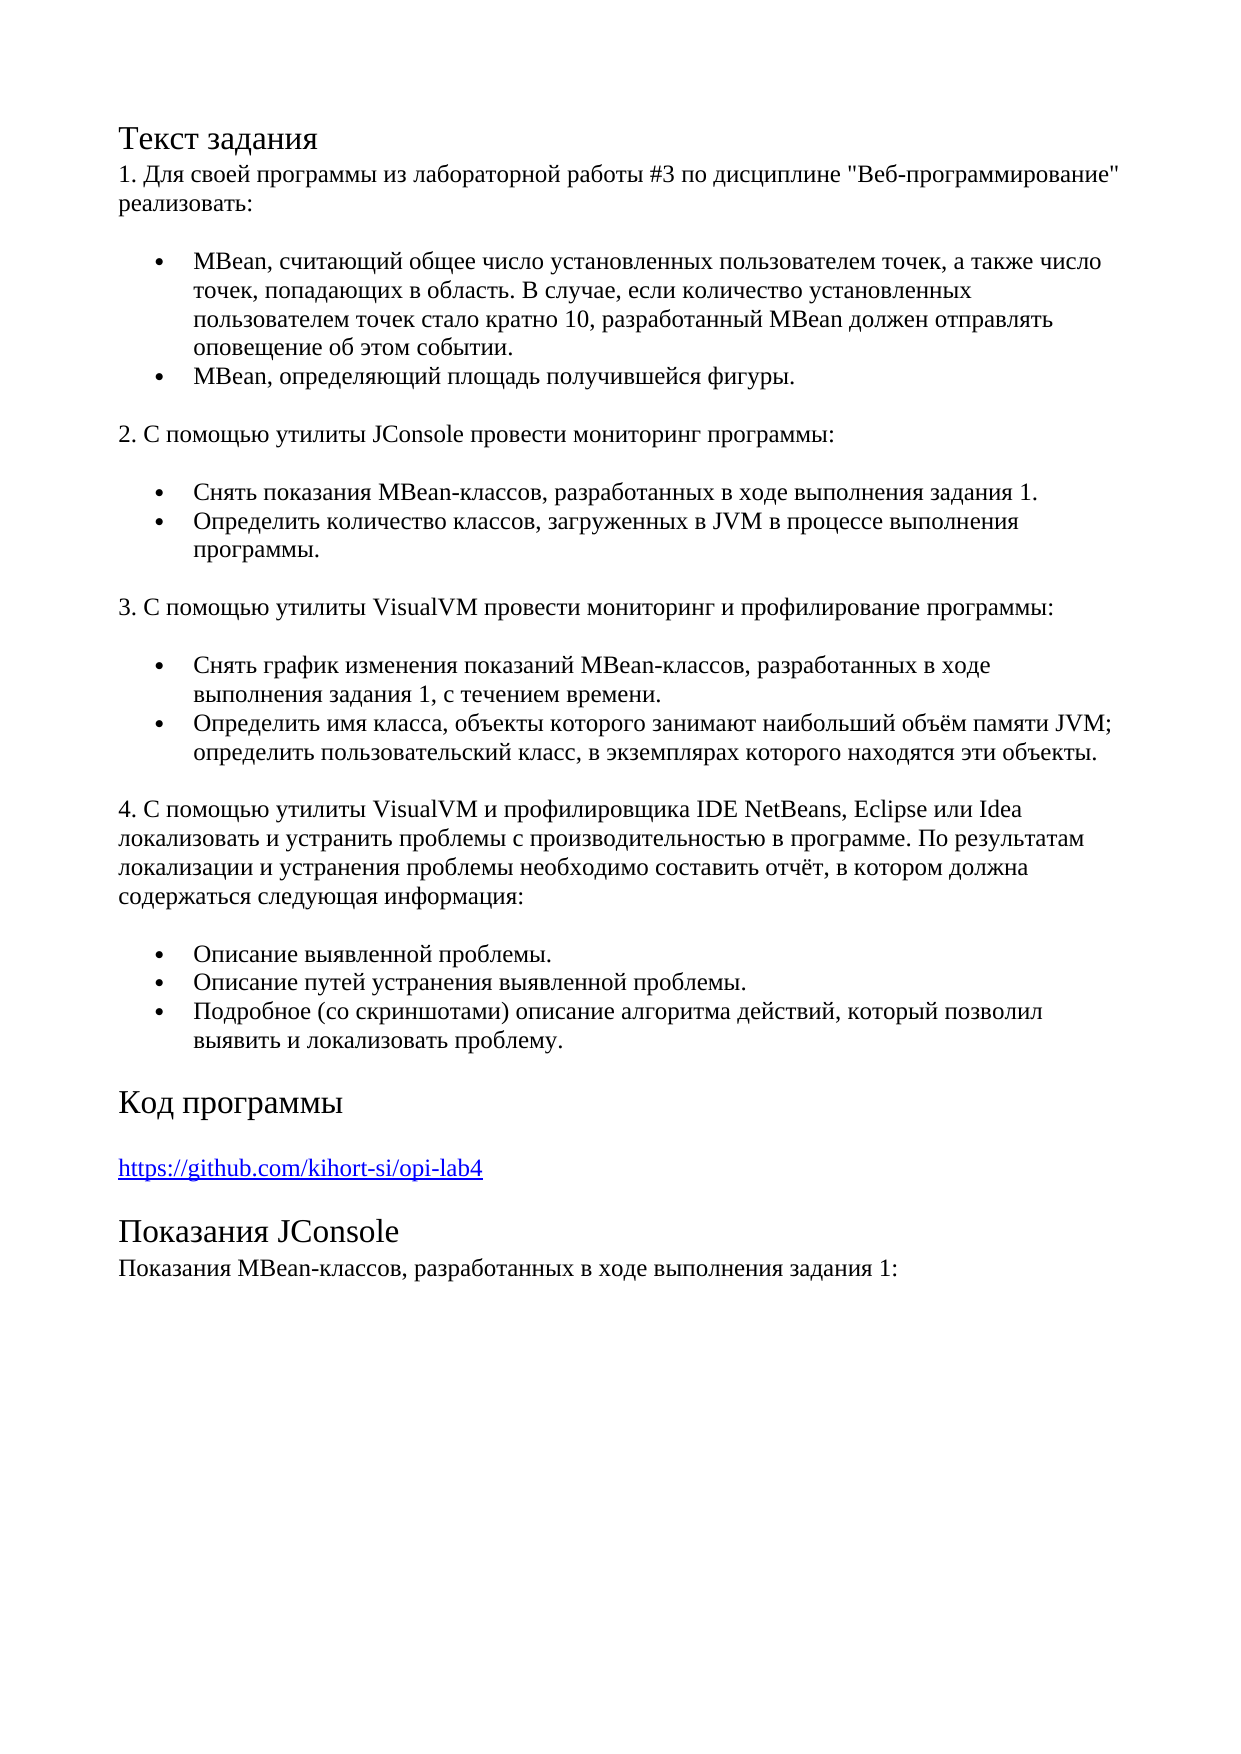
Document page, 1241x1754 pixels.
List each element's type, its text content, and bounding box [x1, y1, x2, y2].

list Снять график изменения показаний MBean-классов, разработанных в ходе выполнения задания 1, с течением времени. [156, 650, 1122, 708]
list Определить имя класса, объекты которого занимают наибольший объём памяти JVM; определить пользовательский класс, в экземплярах которого находятся эти объекты. [156, 708, 1122, 765]
text 2. С помощью утилиты JConsole провести мониторинг программы: [118, 419, 1122, 448]
text Текст задания [118, 118, 1122, 156]
text 4. С помощью утилиты VisualVM и профилировщика IDE NetBeans, Eclipse или Idea локализовать и устранить проблемы с производительностью в программе. По результатам локализации и устранения проблемы необходимо составить отчёт, в котором должна содержаться следующая информация: [118, 794, 1122, 909]
list MBean, считающий общее число установленных пользователем точек, а также число точек, попадающих в область. В случае, если количество установленных пользователем точек стало кратно 10, разработанный MBean должен отправлять оповещение об этом событии. [156, 246, 1122, 361]
text Показания JConsole [118, 1211, 1122, 1249]
text Код программы [118, 1083, 1122, 1121]
list Определить количество классов, загруженных в JVM в процессе выполнения программы. [156, 506, 1122, 563]
text 1. Для своей программы из лабораторной работы #3 по дисциплине "Веб-программирование" реализовать: [118, 159, 1122, 217]
text 3. С помощью утилиты VisualVM провести мониторинг и профилирование программы: [118, 592, 1122, 621]
list Снять показания MBean-классов, разработанных в ходе выполнения задания 1. [156, 477, 1122, 506]
text https://github.com/kihort-si/opi-lab4 [118, 1153, 1122, 1182]
list Подробное (со скриншотами) описание алгоритма действий, который позволил выявить и локализовать проблему. [156, 996, 1122, 1054]
list Описание путей устранения выявленной проблемы. [156, 967, 1122, 996]
list MBean, определяющий площадь получившейся фигуры. [156, 361, 1122, 390]
text Показания MBean-классов, разработанных в ходе выполнения задания 1: [118, 1253, 1122, 1281]
list Описание выявленной проблемы. [156, 939, 1122, 967]
